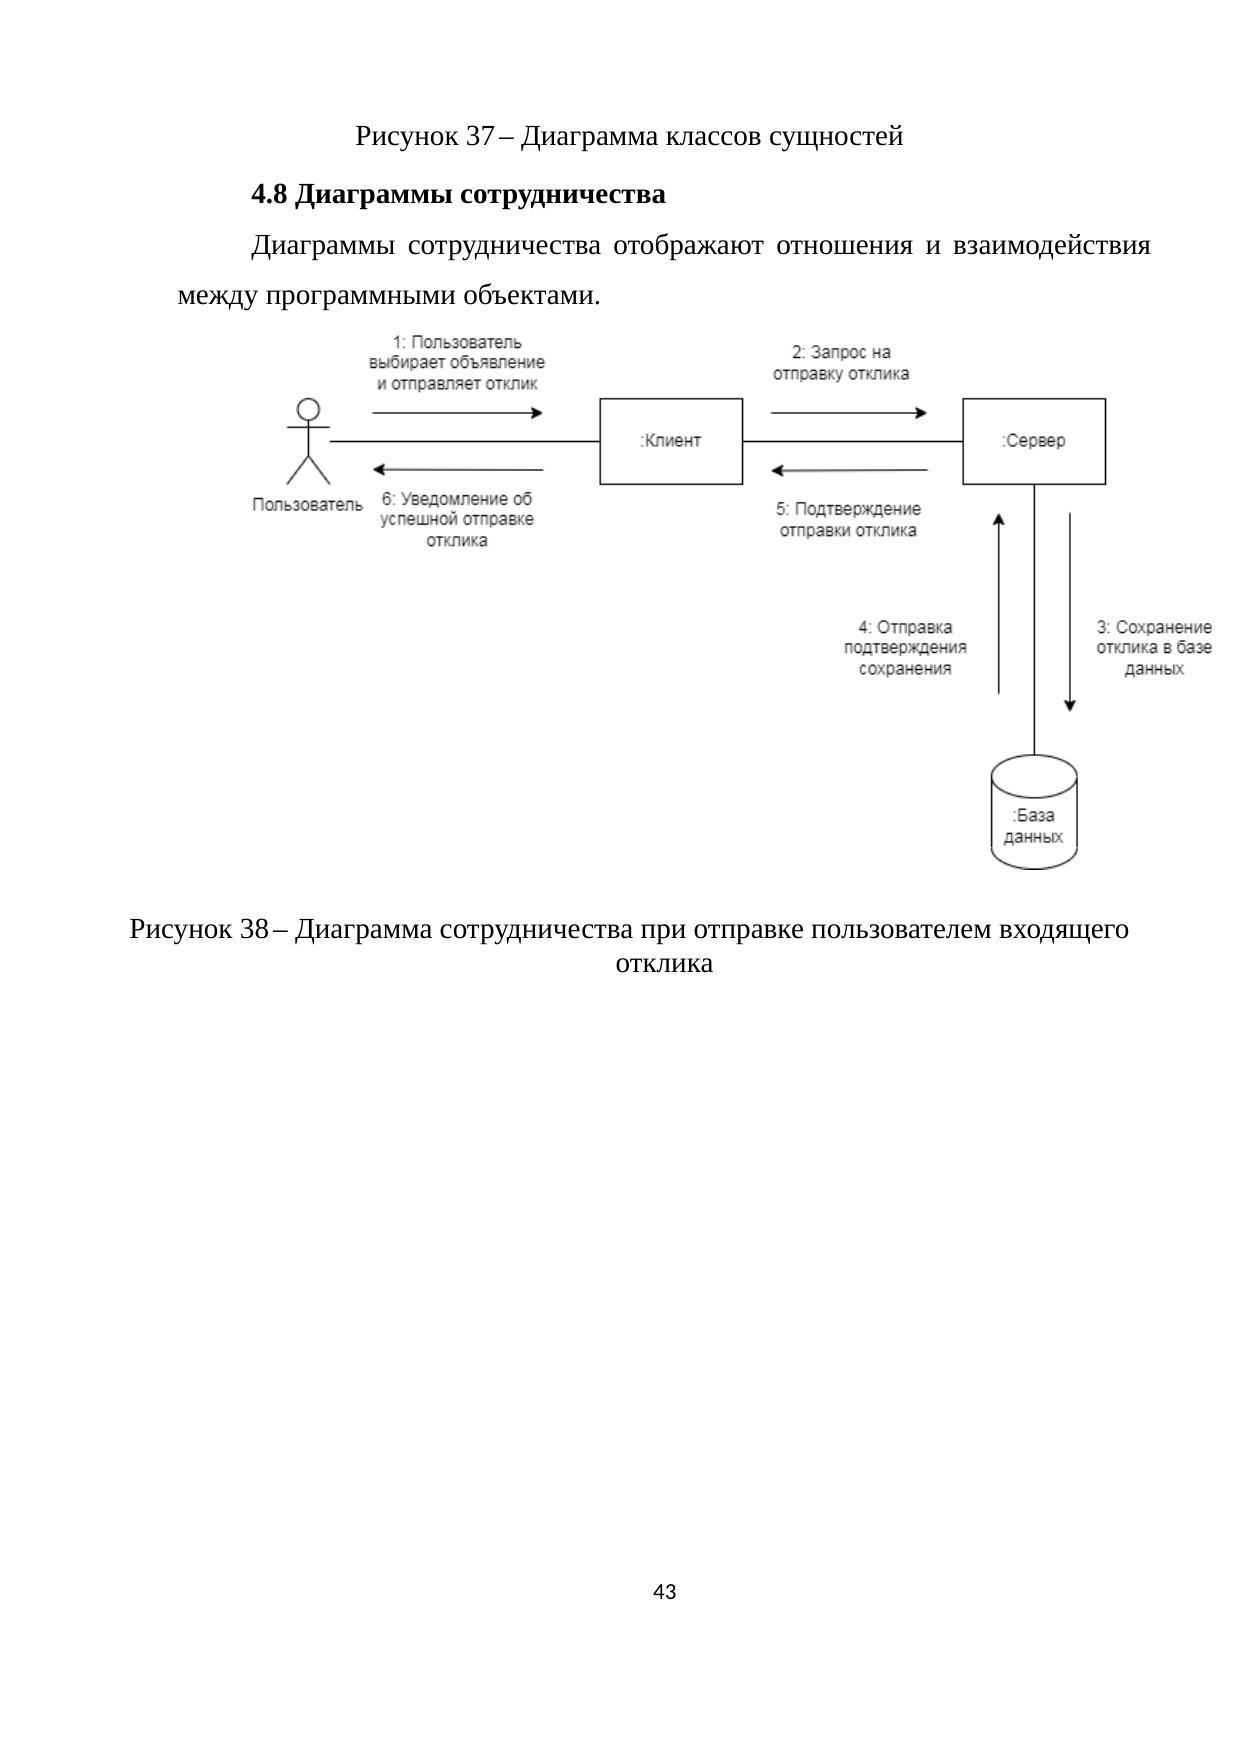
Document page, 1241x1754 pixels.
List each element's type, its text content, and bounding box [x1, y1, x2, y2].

text – Диаграмма классов сущностей [177, 118, 1152, 152]
text – Диаграмма сотрудничества при отправке пользователем входящего отклика [177, 911, 1152, 978]
text Диаграммы сотрудничества [177, 177, 1152, 210]
text Диаграммы сотрудничества отображают отношения и взаимодействия между программными объектами. [177, 227, 1152, 311]
picture [251, 327, 1226, 870]
